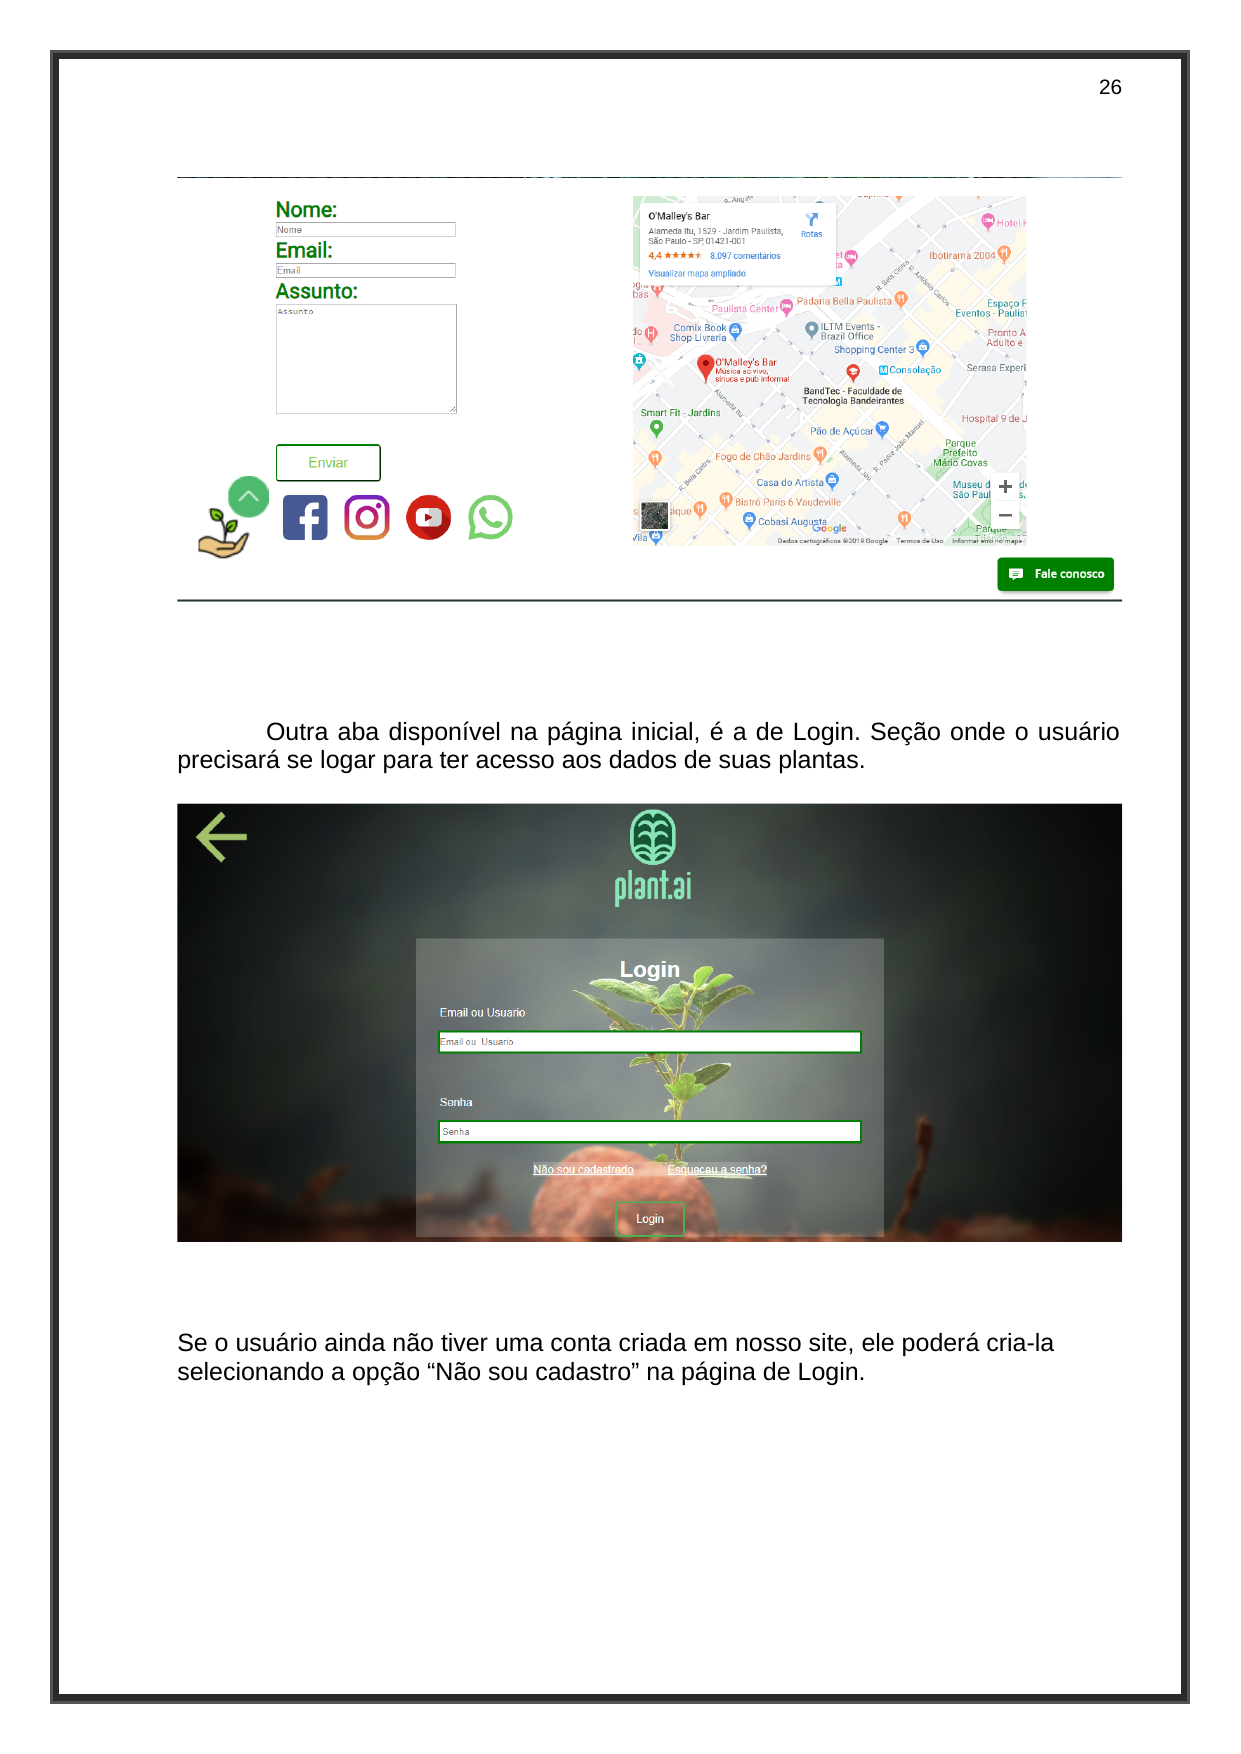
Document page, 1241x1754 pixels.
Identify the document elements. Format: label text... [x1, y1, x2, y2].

text Se o usuário ainda não tiver uma conta criada em nosso site, ele poderá cria-la selecionando a opção “Não sou cadastro” na página de Login. [177, 1328, 1122, 1386]
picture [177, 177, 1123, 602]
picture [177, 802, 1123, 1242]
text Outra aba disponível na página inicial, é a de Login. Seção onde o usuário precisará se logar para ter acesso aos dados de suas plantas. [177, 717, 1122, 774]
